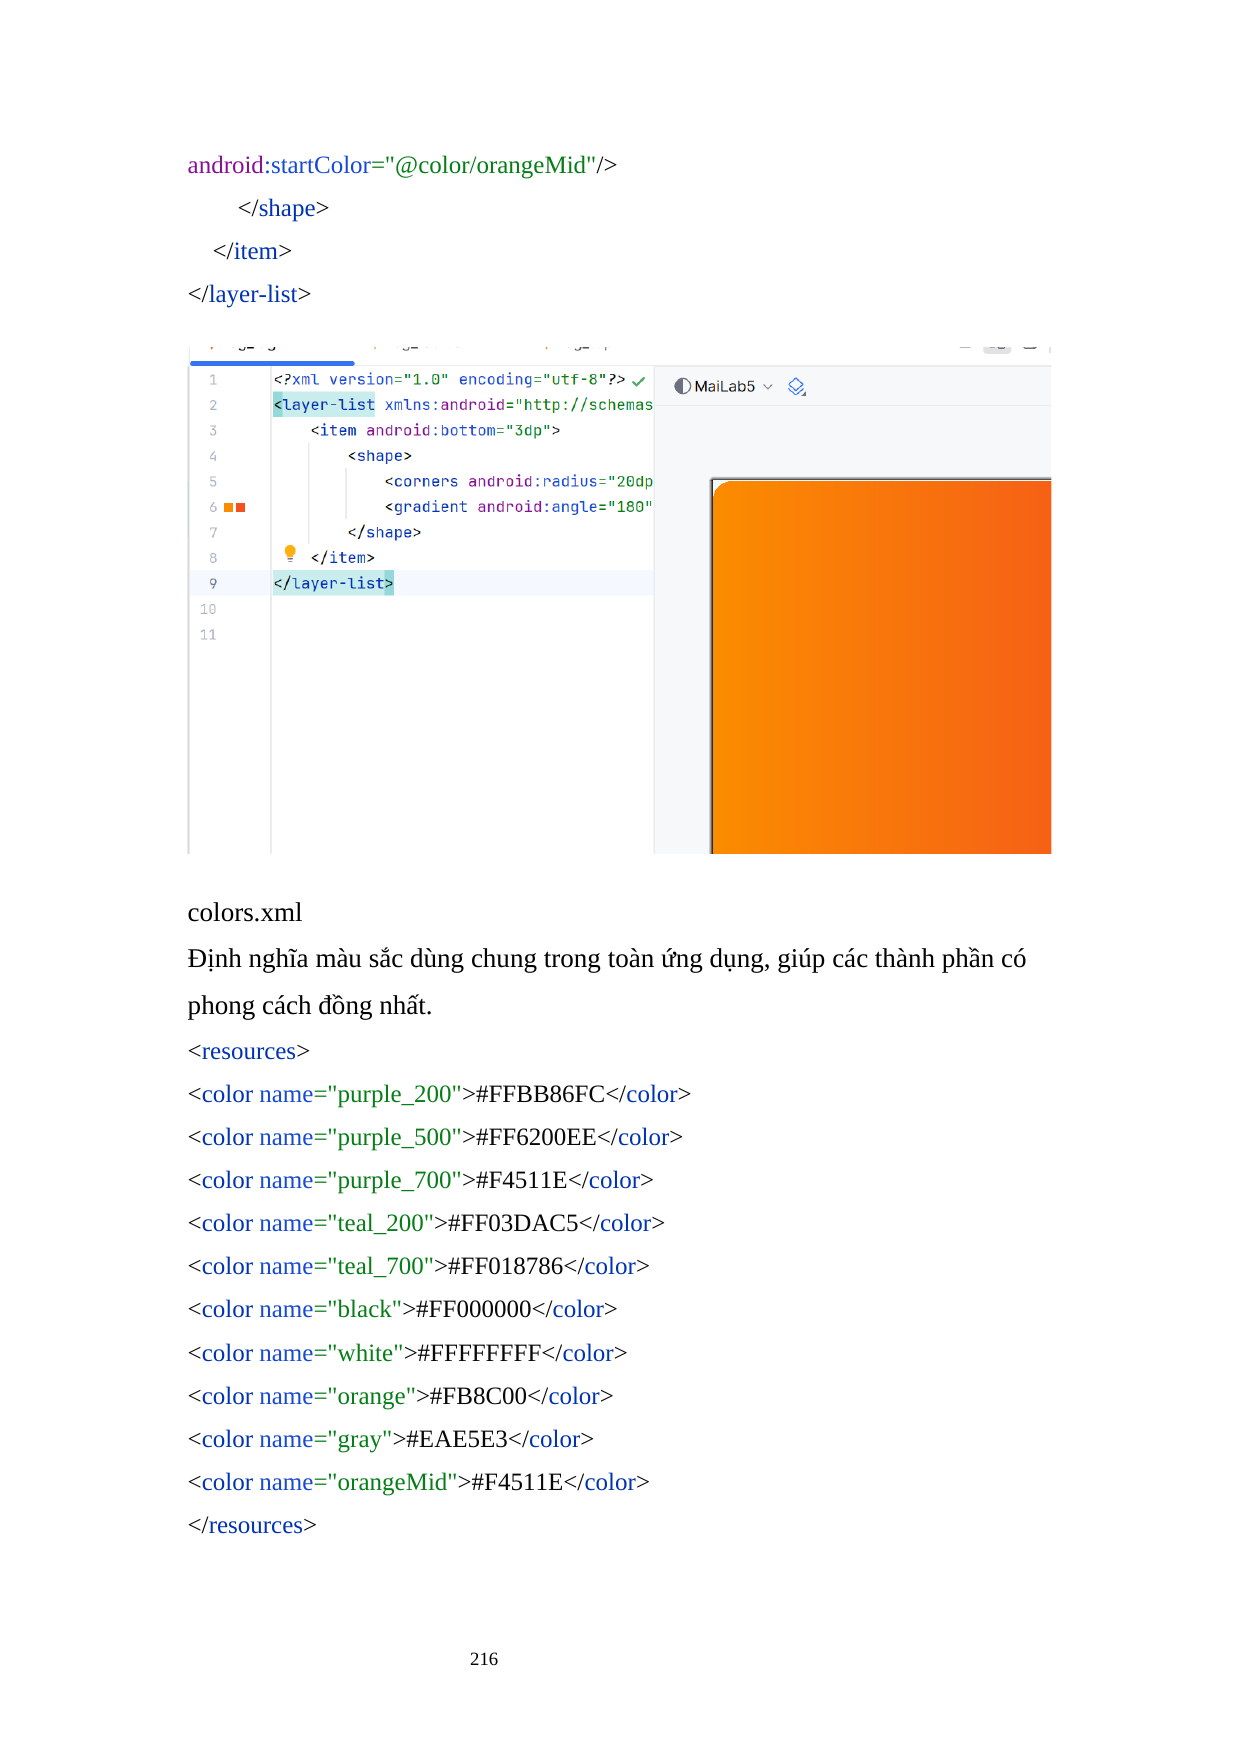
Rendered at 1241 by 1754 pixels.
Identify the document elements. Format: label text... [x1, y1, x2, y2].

text colors.xml [187, 896, 1053, 927]
picture [187, 347, 1052, 854]
text <resources> <color name="purple_200">#FFBB86FC</color> <color name="purple_500">#FF6200EE</color> <color name="purple_700">#F4511E</color> <color name="teal_200">#FF03DAC5</color> <color name="teal_700">#FF018786</color> <color name="black">#FF000000</color> <color name="white">#FFFFFFFF</color> <color name="orange">#FB8C00</color> <color name="gray">#EAE5E3</color> <color name="orangeMid">#F4511E</color> </resources> [187, 1036, 1053, 1539]
text Định nghĩa màu sắc dùng chung trong toàn ứng dụng, giúp các thành phần có phong cách đồng nhất. [187, 942, 1053, 1020]
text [187, 150, 1053, 308]
